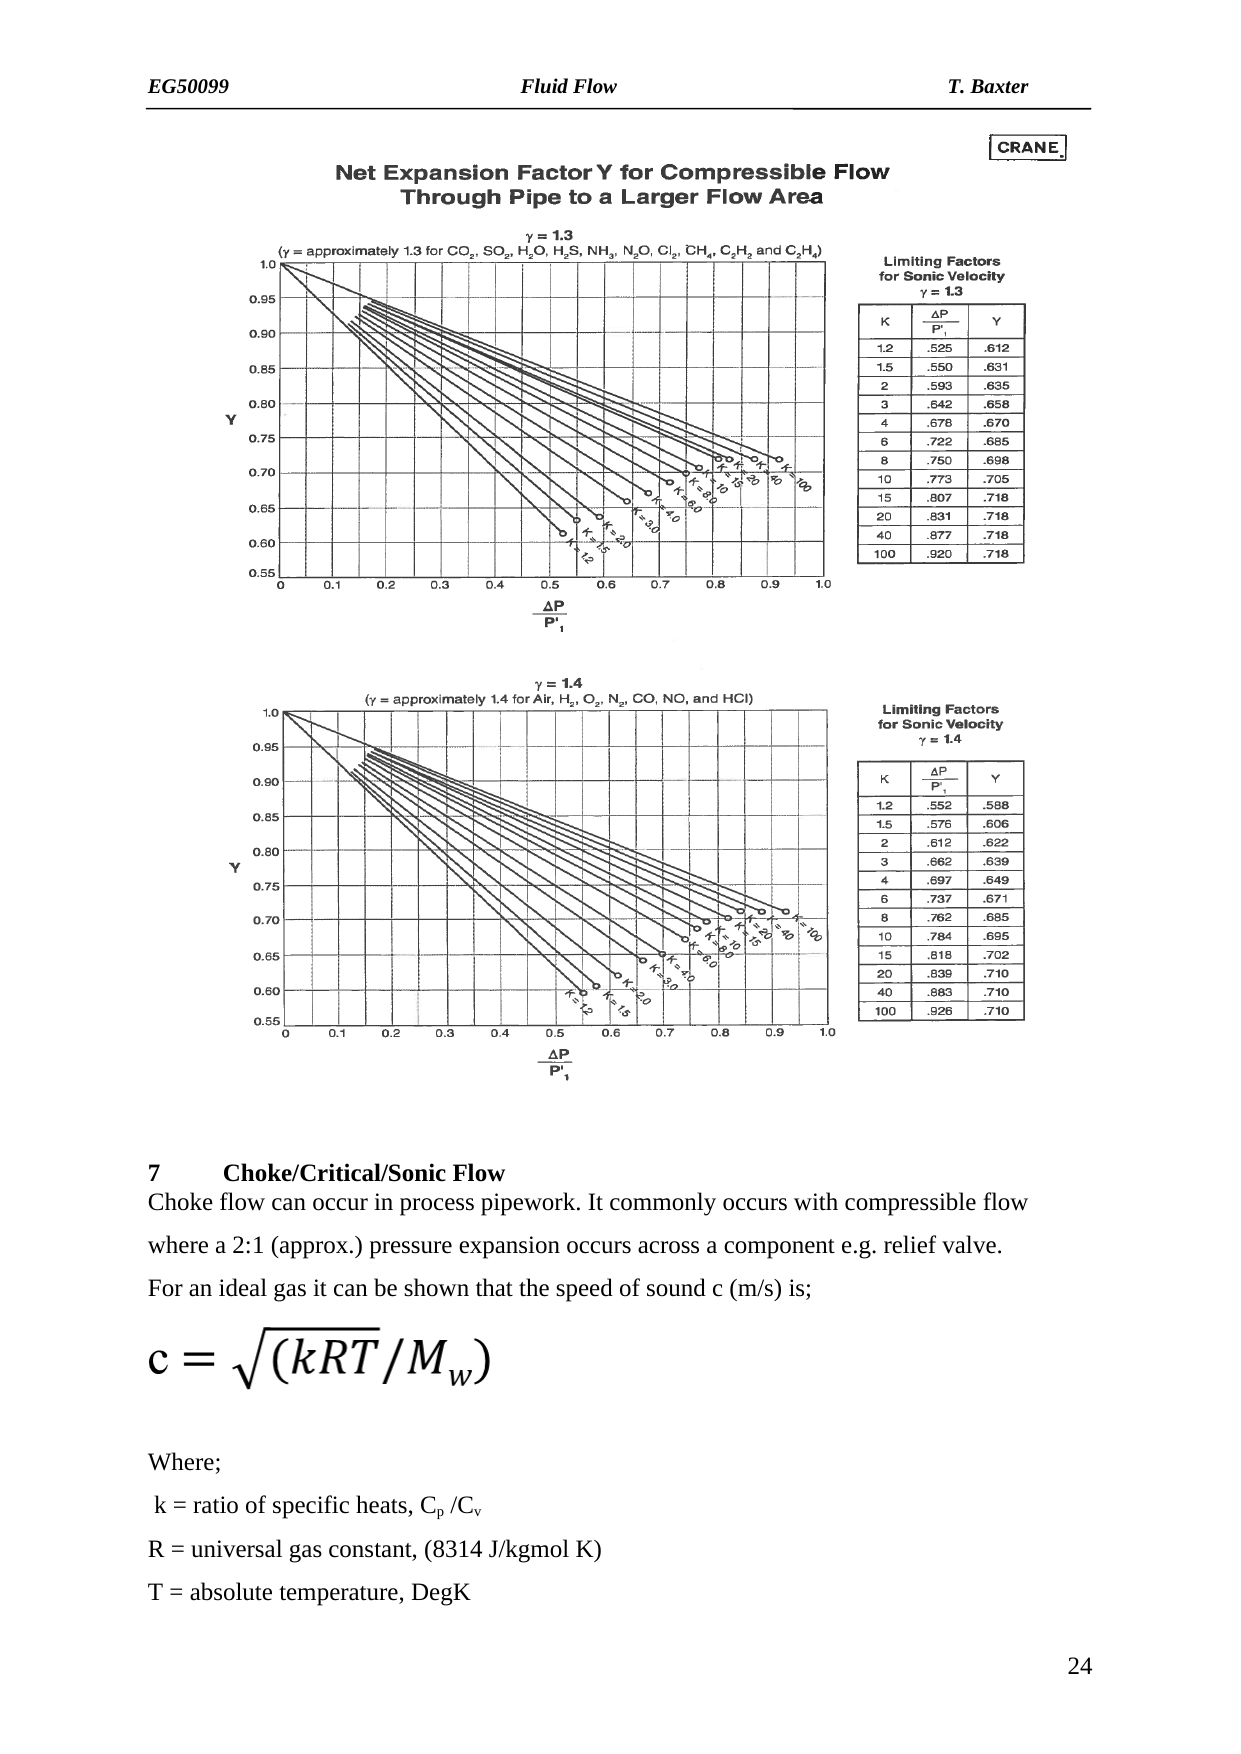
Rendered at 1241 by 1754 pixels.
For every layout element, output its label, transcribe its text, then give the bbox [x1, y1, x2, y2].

text R = universal gas constant, (8314 J/kgmol K) [148, 1534, 1092, 1562]
text Choke flow can occur in process pipework. It commonly occurs with compressible flow where a 2:1 (approx.) pressure expansion occurs across a component e.g. relief valve. [148, 1187, 1092, 1259]
subtitle Choke/Critical/Sonic Flow [148, 1158, 1092, 1187]
text k = ratio of specific heats, Cp /Cv [148, 1491, 1092, 1519]
text For an ideal gas it can be shown that the speed of sound c (m/s) is; [148, 1273, 1092, 1302]
picture [147, 1316, 520, 1390]
text T = absolute temperature, DegK [148, 1577, 1092, 1606]
text Where; [148, 1447, 1092, 1476]
